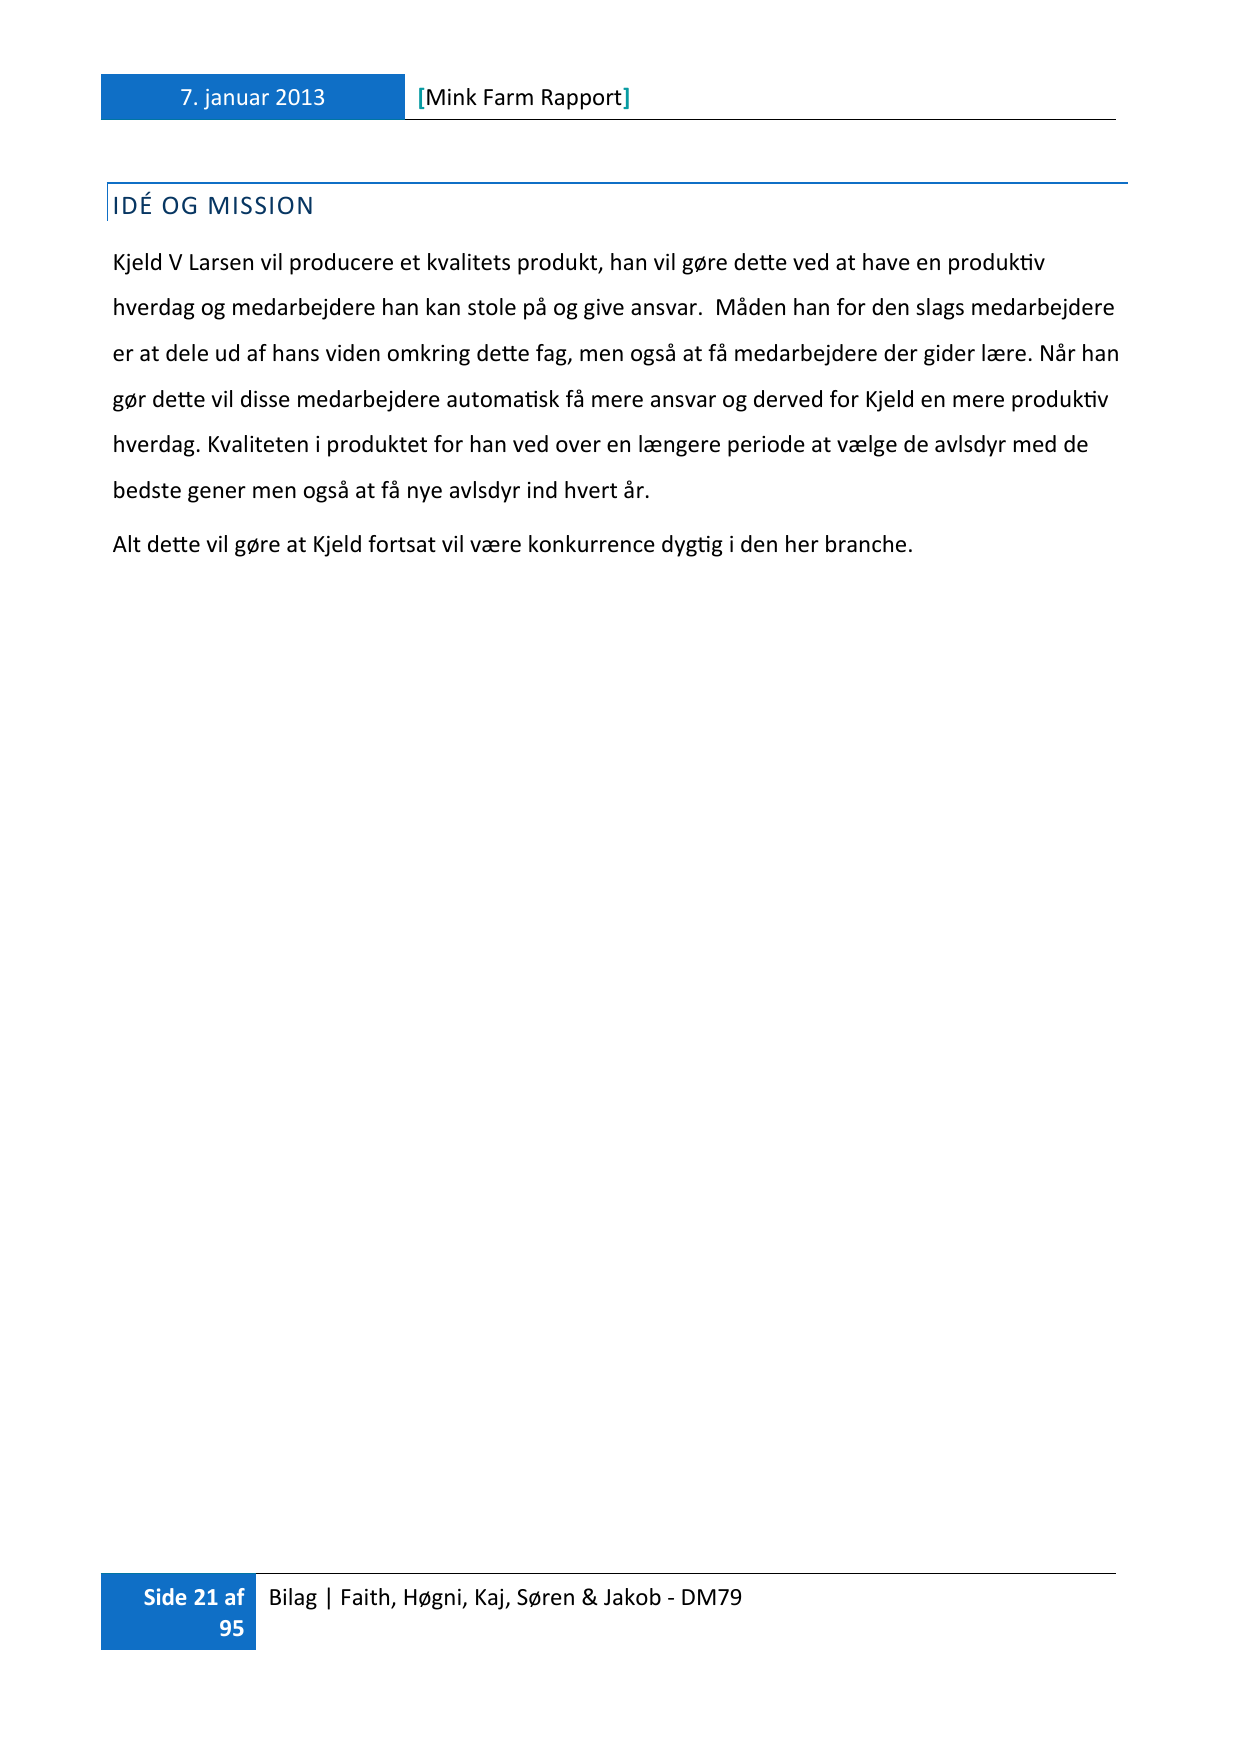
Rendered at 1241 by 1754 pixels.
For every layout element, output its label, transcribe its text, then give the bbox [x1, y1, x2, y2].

subtitle Idé og mission [108, 184, 1128, 221]
text Alt dette vil gøre at Kjeld fortsat vil være konkurrence dygtig i den her branche. [112, 528, 1128, 559]
text Kjeld V Larsen vil producere et kvalitets produkt, han vil gøre dette ved at have en produktiv hverdag og medarbejdere han kan stole på og give ansvar. Måden han for den slags medarbejdere er at dele ud af hans viden omkring dette fag, men også at få medarbejdere der gider lære. Når han gør dette vil disse medarbejdere automatisk få mere ansvar og derved for Kjeld en mere produktiv hverdag. Kvaliteten i produktet for han ved over en længere periode at vælge de avlsdyr med de bedste gener men også at få nye avlsdyr ind hvert år. [112, 246, 1128, 505]
